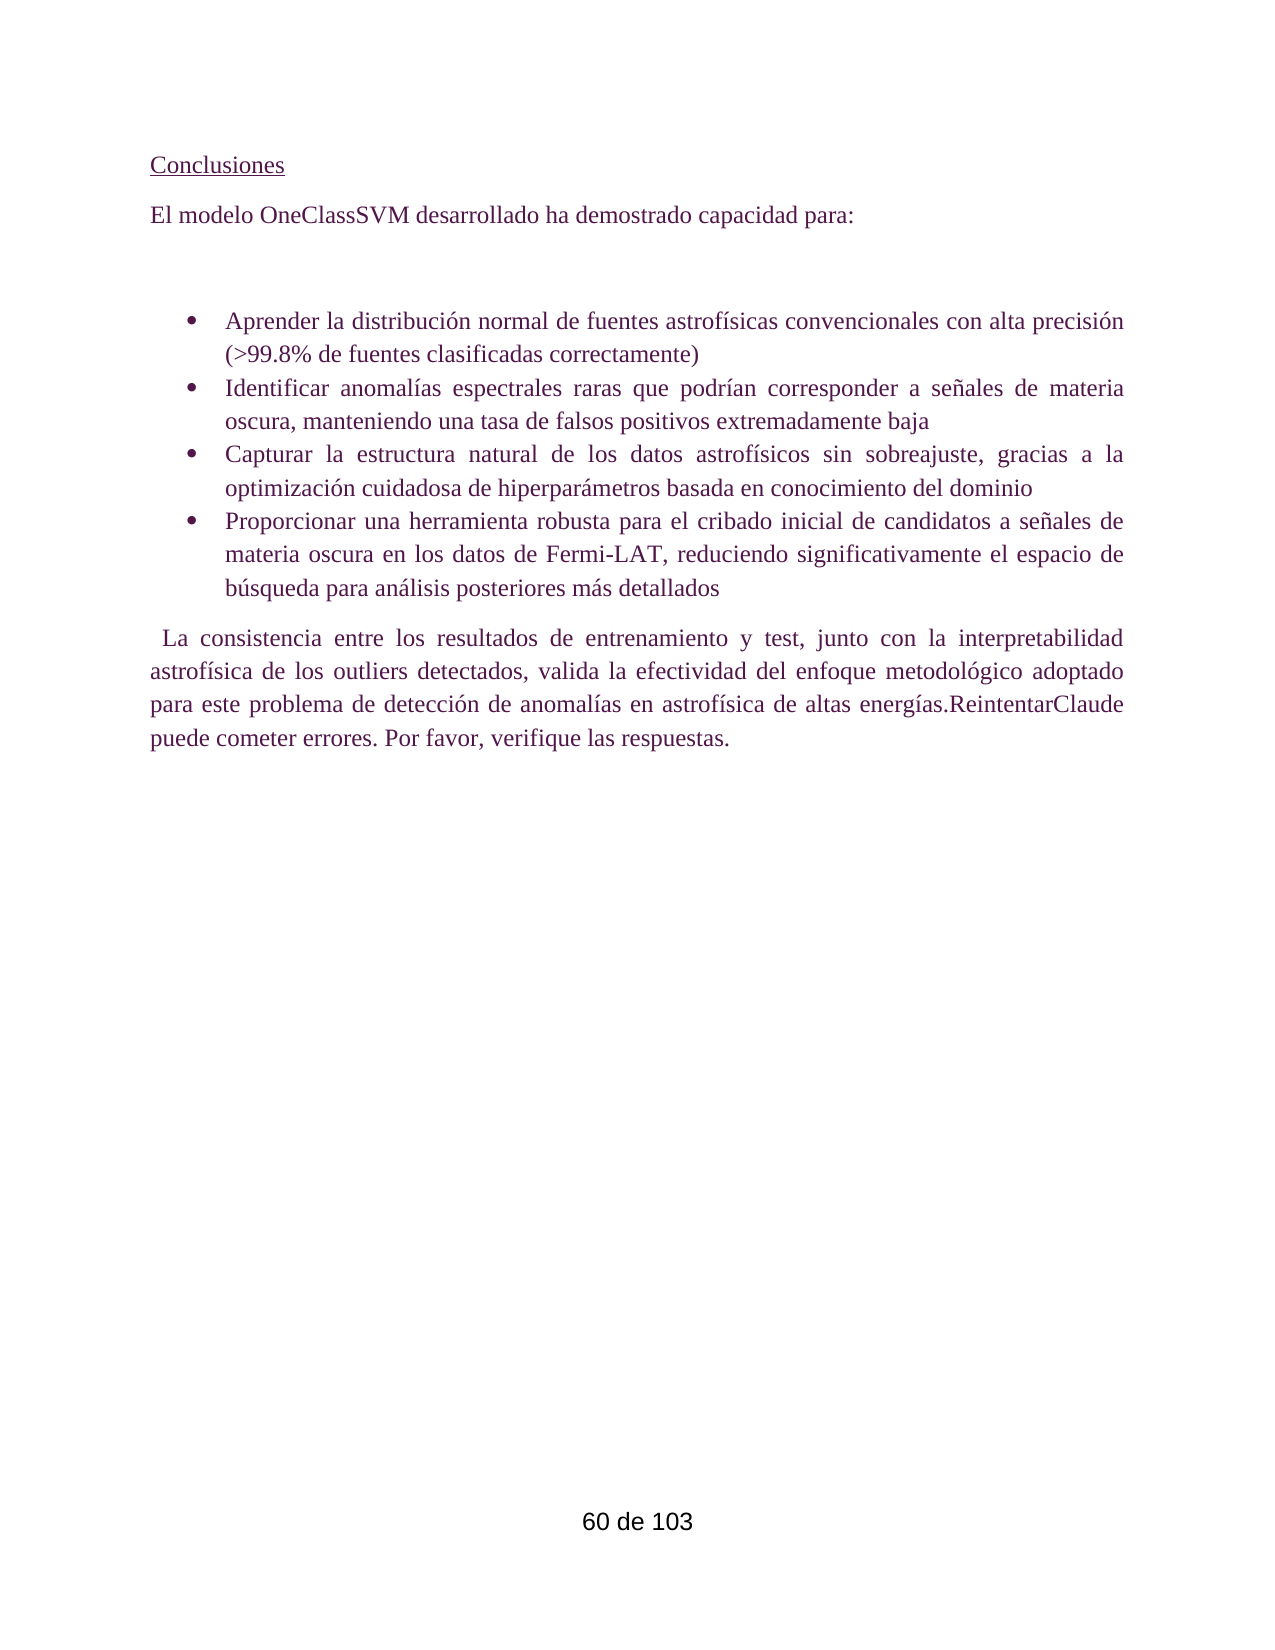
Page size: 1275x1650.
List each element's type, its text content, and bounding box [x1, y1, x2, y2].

list Identificar anomalías espectrales raras que podrían corresponder a señales de materia oscura, manteniendo una tasa de falsos positivos extremadamente baja [187, 373, 1125, 435]
list Proporcionar una herramienta robusta para el cribado inicial de candidatos a señales de materia oscura en los datos de Fermi-LAT, reduciendo significativamente el espacio de búsqueda para análisis posteriores más detallados [187, 506, 1125, 602]
text La consistencia entre los resultados de entrenamiento y test, junto con la interpretabilidad astrofísica de los outliers detectados, valida la efectividad del enfoque metodológico adoptado para este problema de detección de anomalías en astrofísica de altas energías.ReintentarClaude puede cometer errores. Por favor, verifique las respuestas. [150, 623, 1125, 752]
list Aprender la distribución normal de fuentes astrofísicas convencionales con alta precisión (>99.8% de fuentes clasificadas correctamente) [187, 306, 1125, 368]
list Capturar la estructura natural de los datos astrofísicos sin sobreajuste, gracias a la optimización cuidadosa de hiperparámetros basada en conocimiento del dominio [187, 439, 1125, 502]
text El modelo OneClassSVM desarrollado ha demostrado capacidad para: [150, 200, 1125, 229]
text Conclusiones [150, 150, 1125, 179]
